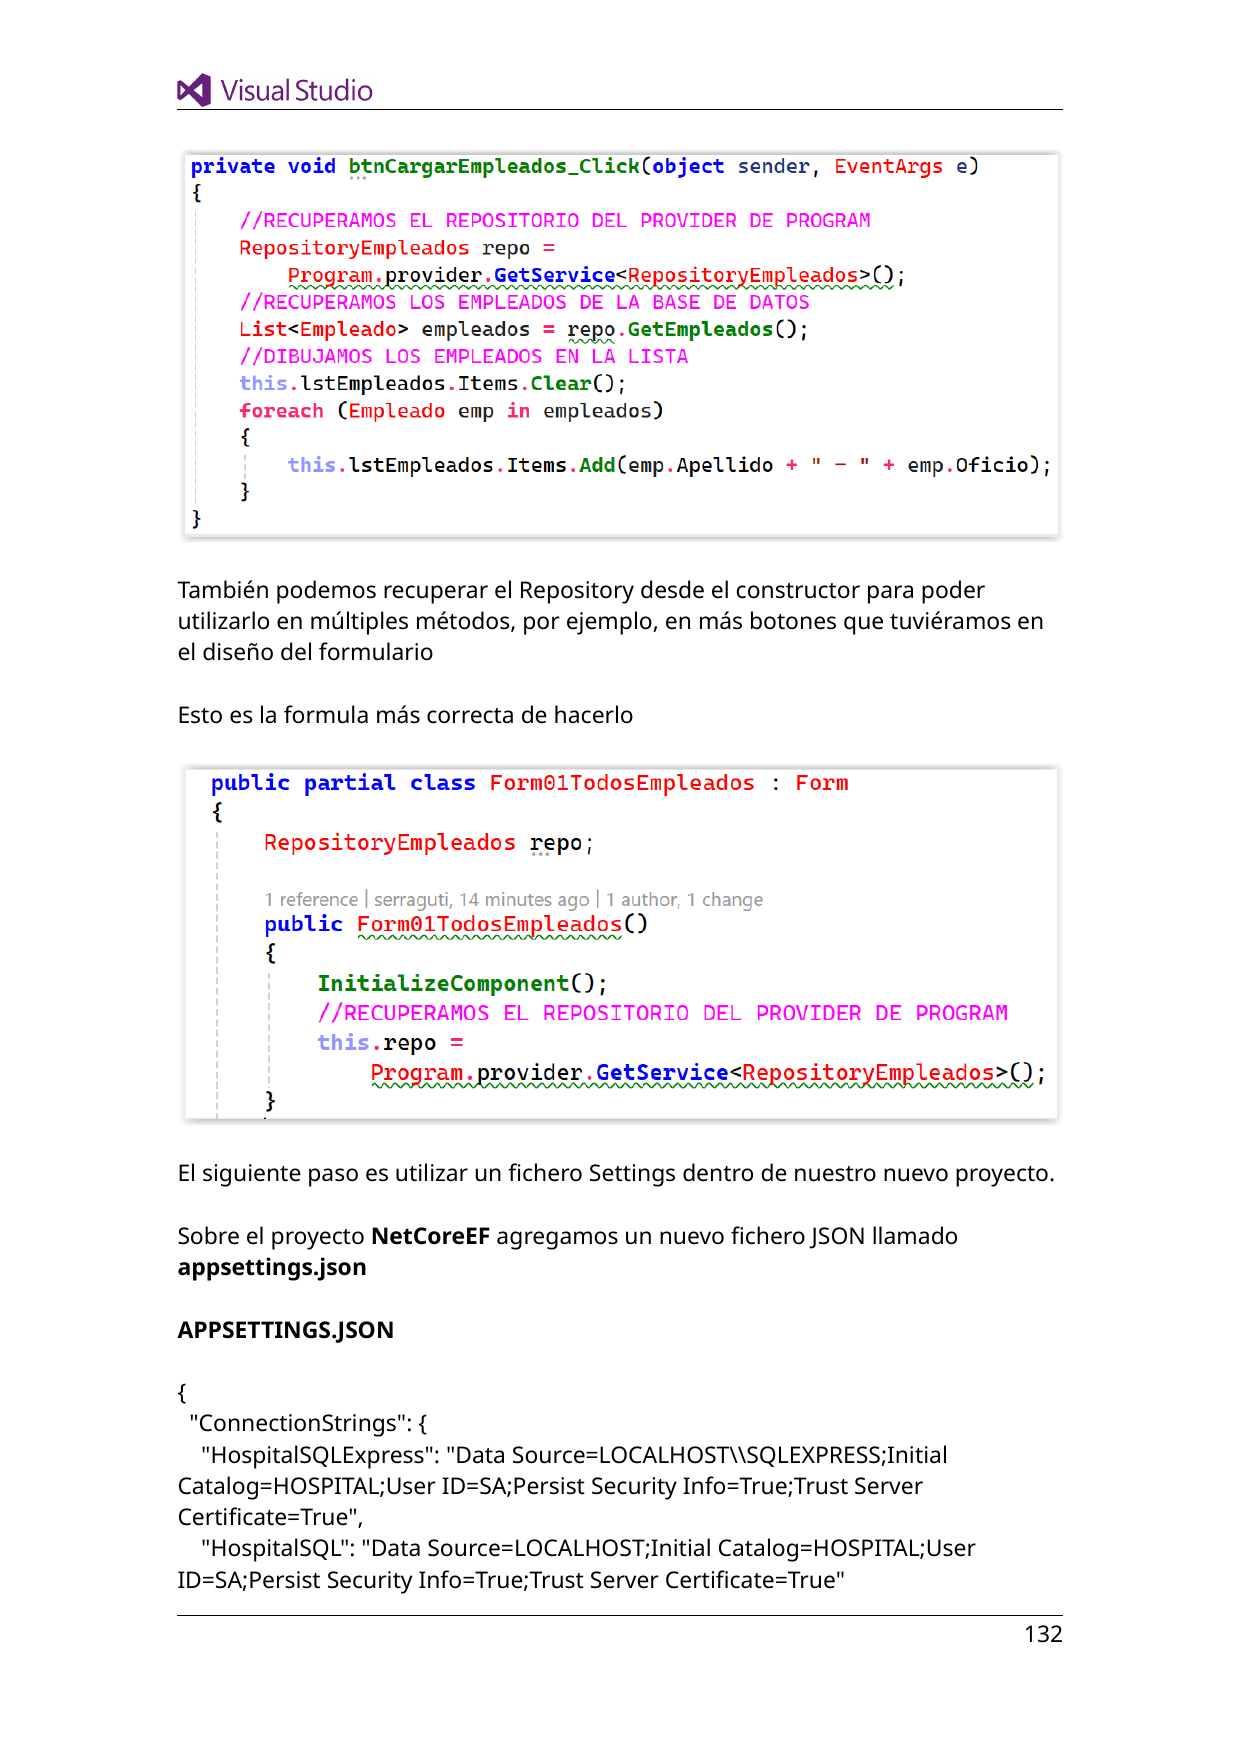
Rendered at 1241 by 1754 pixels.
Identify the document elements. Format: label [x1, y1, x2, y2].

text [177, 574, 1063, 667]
picture [177, 761, 1063, 1126]
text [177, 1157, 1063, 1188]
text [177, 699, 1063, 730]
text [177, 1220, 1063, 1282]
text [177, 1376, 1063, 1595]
picture [177, 147, 1063, 543]
picture [177, 73, 375, 107]
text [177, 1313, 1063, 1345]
